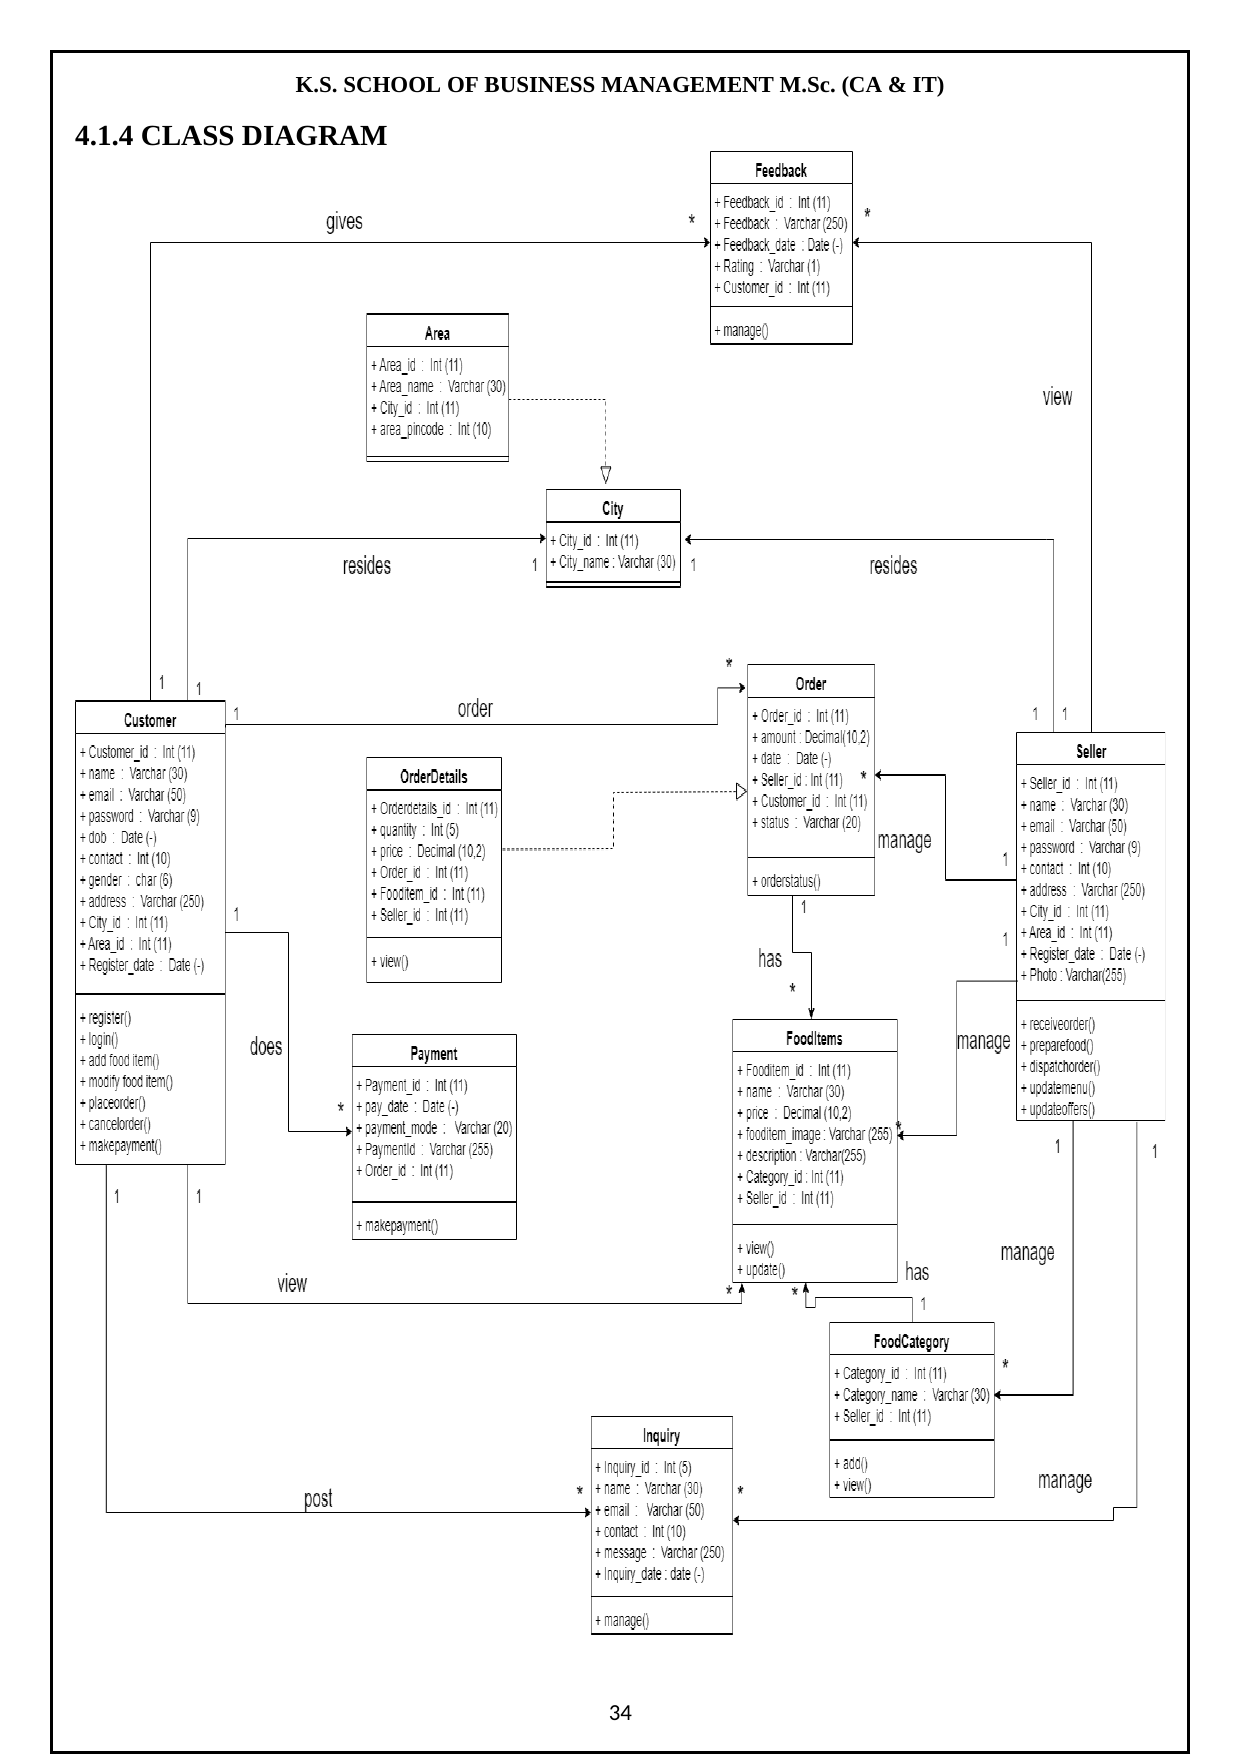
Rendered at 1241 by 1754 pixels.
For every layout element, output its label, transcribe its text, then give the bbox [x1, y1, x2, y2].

subtitle 4.1.4 CLASS DIAGRAM [75, 118, 1165, 151]
picture [75, 151, 1166, 1639]
